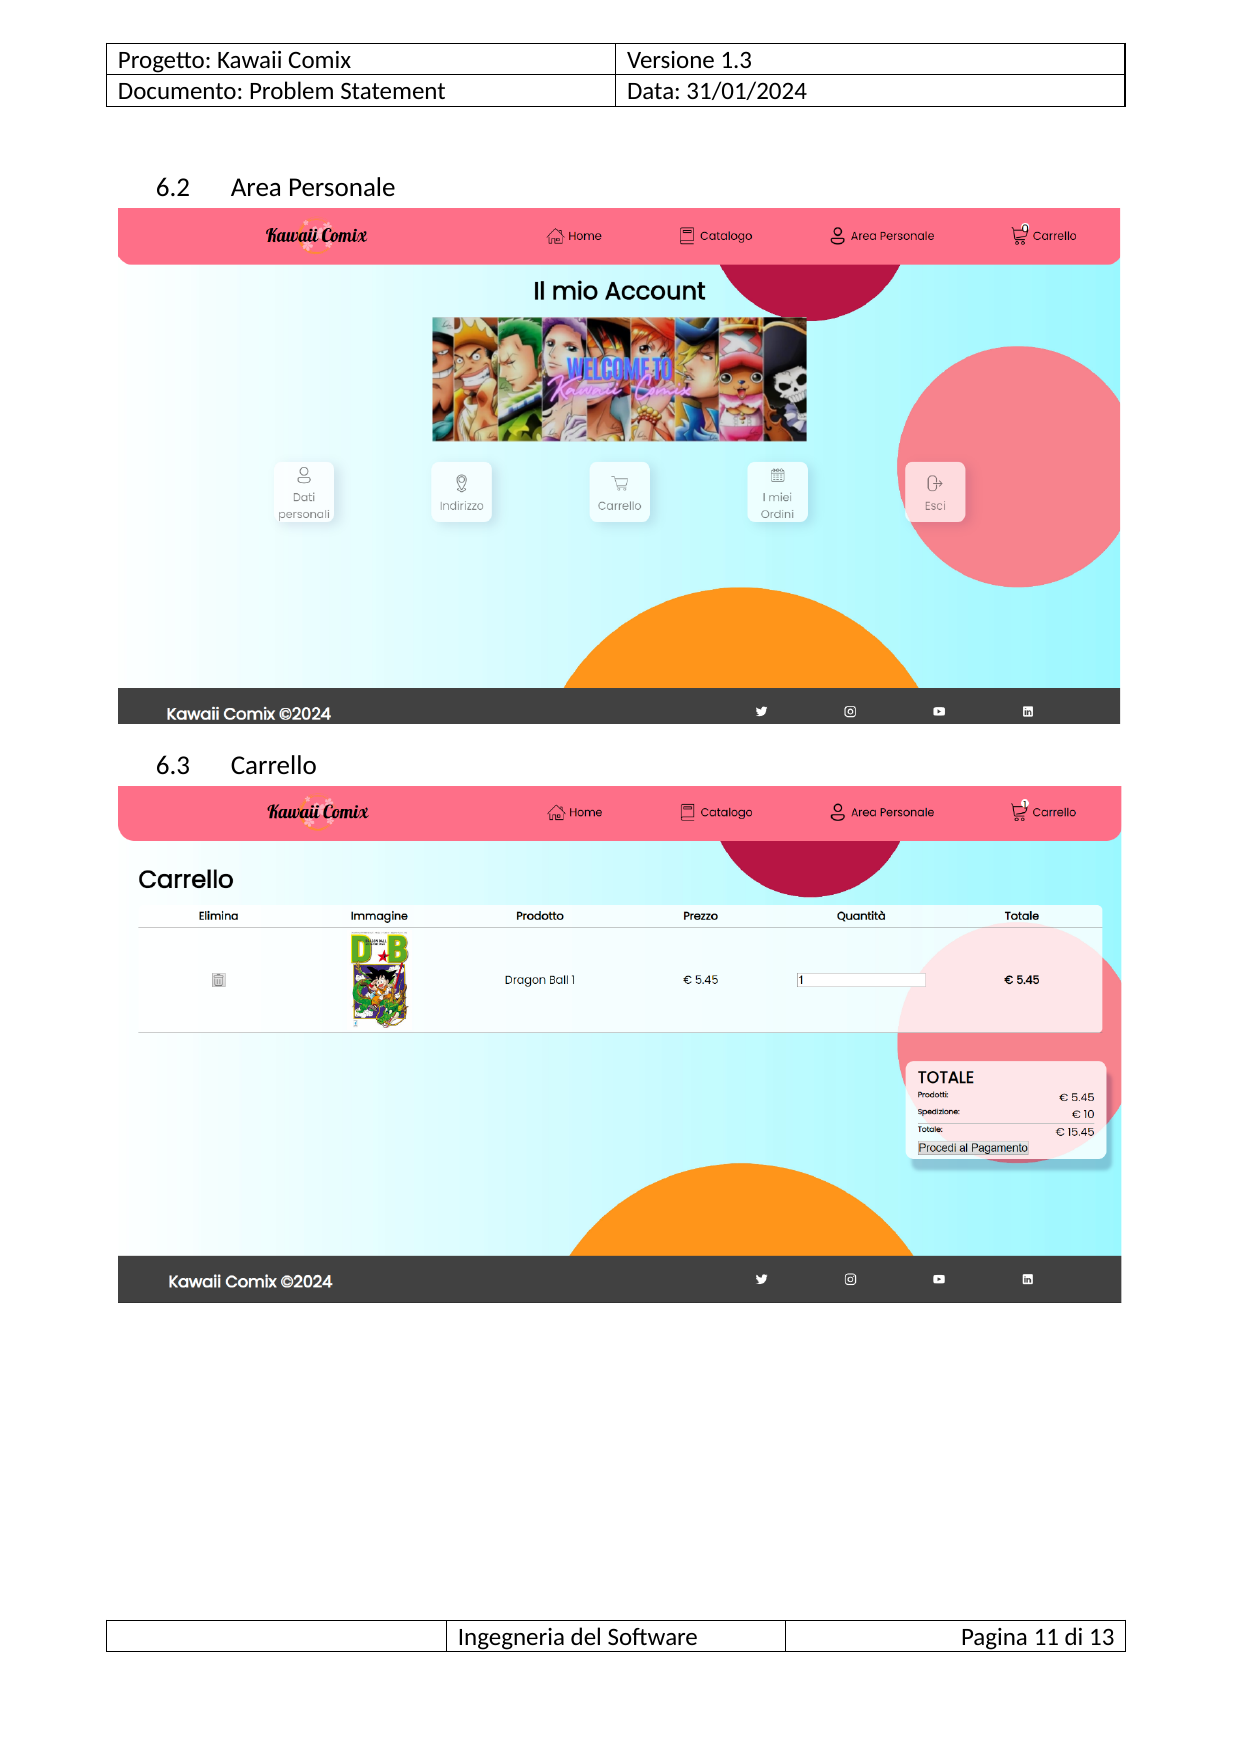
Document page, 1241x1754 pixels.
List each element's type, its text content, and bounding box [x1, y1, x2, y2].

picture [118, 208, 1121, 724]
subtitle Carrello [156, 748, 1122, 781]
picture [118, 786, 1122, 1303]
subtitle Area Personale [156, 171, 1122, 203]
